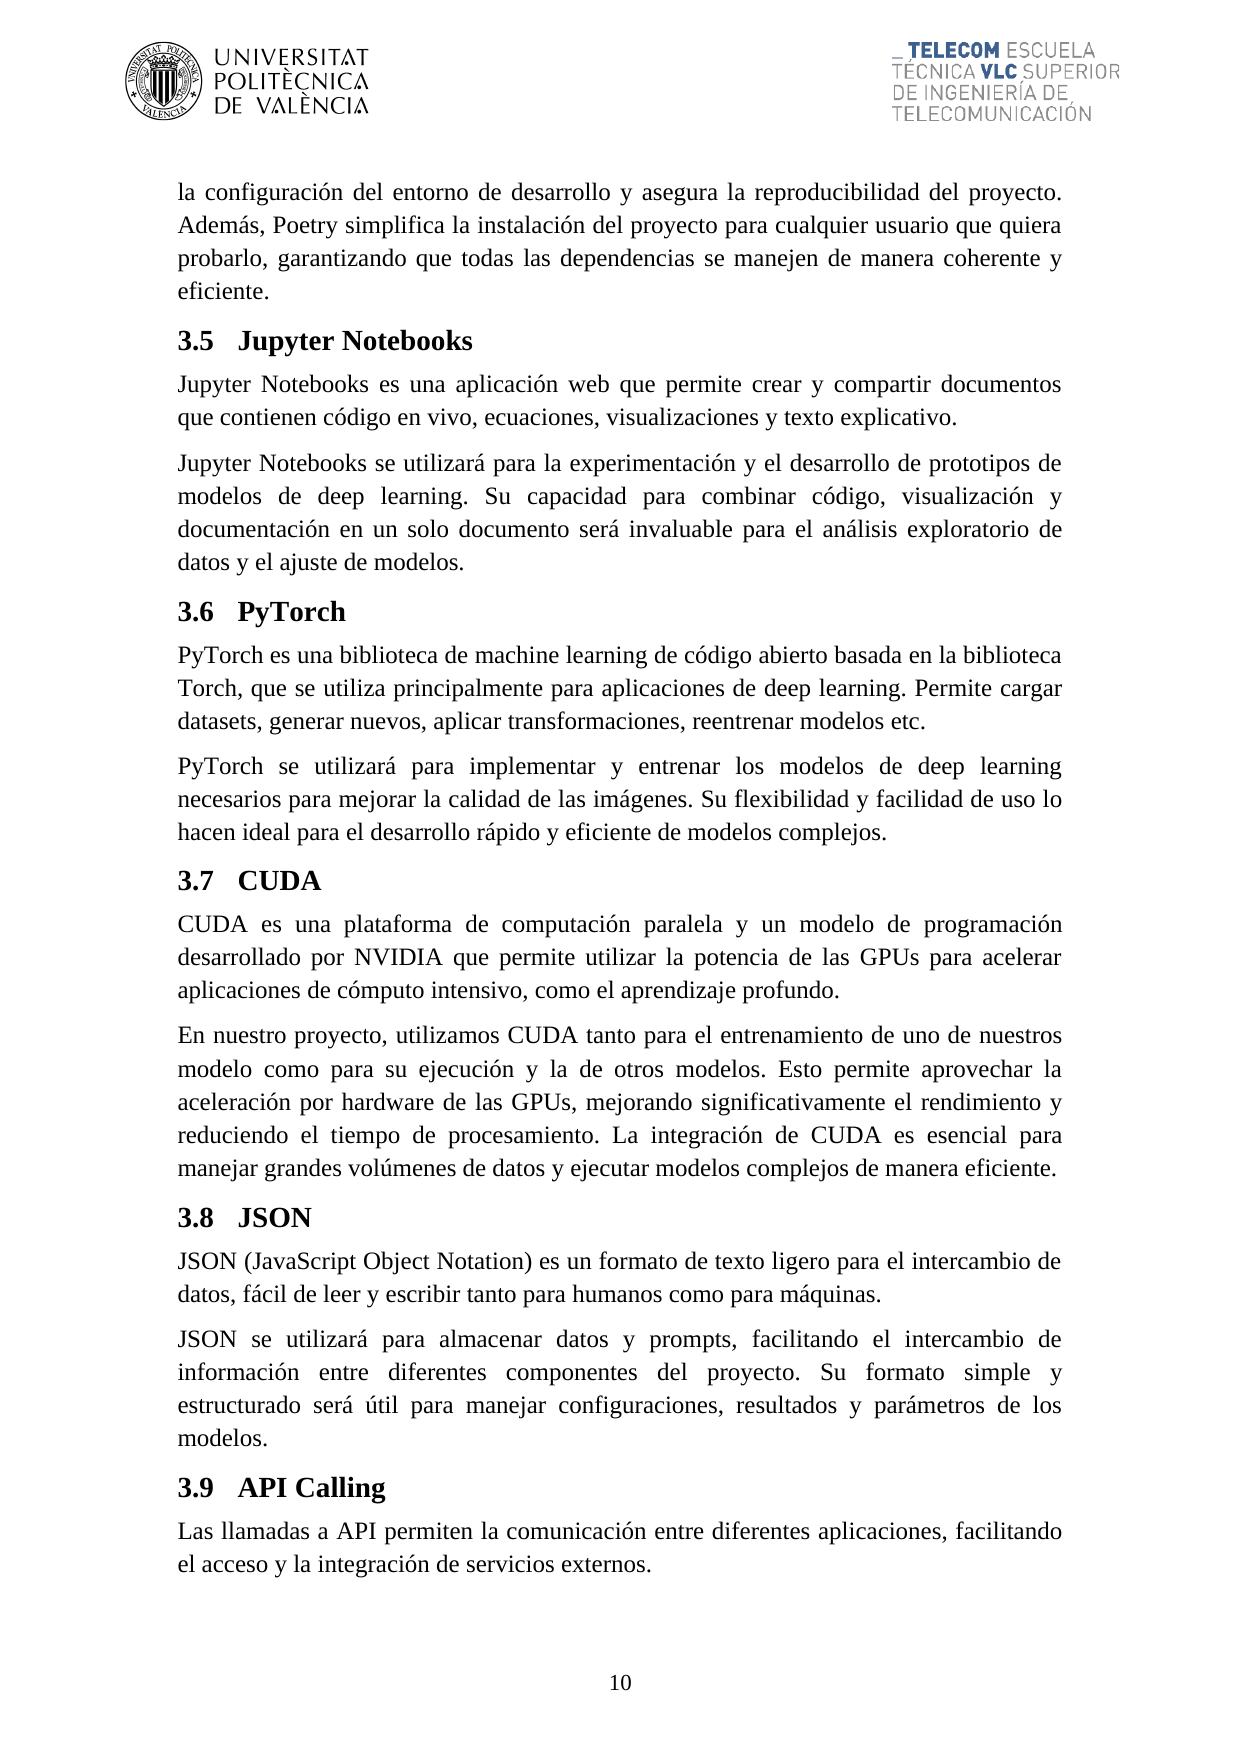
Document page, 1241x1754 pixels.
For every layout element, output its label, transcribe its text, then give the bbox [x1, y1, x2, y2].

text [177, 177, 1063, 305]
picture [892, 42, 1120, 121]
text PyTorch se utilizará para implementar y entrenar los modelos de deep learning necesarios para mejorar la calidad de las imágenes. Su flexibilidad y facilidad de uso lo hacen ideal para el desarrollo rápido y eficiente de modelos complejos. [177, 751, 1063, 846]
text En nuestro proyecto, utilizamos CUDA tanto para el entrenamiento de uno de nuestros modelo como para su ejecución y la de otros modelos. Esto permite aprovechar la aceleración por hardware de las GPUs, mejorando significativamente el rendimiento y reduciendo el tiempo de procesamiento. La integración de CUDA es esencial para manejar grandes volúmenes de datos y ejecutar modelos complejos de manera eficiente. [177, 1021, 1063, 1181]
text PyTorch es una biblioteca de machine learning de código abierto basada en la biblioteca Torch, que se utiliza principalmente para aplicaciones de deep learning. Permite cargar datasets, generar nuevos, aplicar transformaciones, reentrenar modelos etc. [177, 640, 1063, 735]
text Jupyter Notebooks se utilizará para la experimentación y el desarrollo de prototipos de modelos de deep learning. Su capacidad para combinar código, visualización y documentación en un solo documento será invaluable para el análisis exploratorio de datos y el ajuste de modelos. [177, 448, 1063, 576]
picture [111, 29, 391, 133]
text Jupyter Notebooks es una aplicación web que permite crear y compartir documentos que contienen código en vivo, ecuaciones, visualizaciones y texto explicativo. [177, 369, 1063, 431]
subtitle JSON [177, 1198, 1063, 1233]
text JSON (JavaScript Object Notation) es un formato de texto ligero para el intercambio de datos, fácil de leer y escribir tanto para humanos como para máquinas. [177, 1246, 1063, 1307]
subtitle API Calling [177, 1469, 1063, 1504]
subtitle PyTorch [177, 592, 1063, 627]
text Las llamadas a API permiten la comunicación entre diferentes aplicaciones, facilitando el acceso y la integración de servicios externos. [177, 1516, 1063, 1578]
text CUDA es una plataforma de computación paralela y un modelo de programación desarrollado por NVIDIA que permite utilizar la potencia de las GPUs para acelerar aplicaciones de cómputo intensivo, como el aprendizaje profundo. [177, 909, 1063, 1004]
subtitle Jupyter Notebooks [177, 322, 1063, 357]
text JSON se utilizará para almacenar datos y prompts, facilitando el intercambio de información entre diferentes componentes del proyecto. Su formato simple y estructurado será útil para manejar configuraciones, resultados y parámetros de los modelos. [177, 1324, 1063, 1452]
subtitle CUDA [177, 863, 1063, 897]
